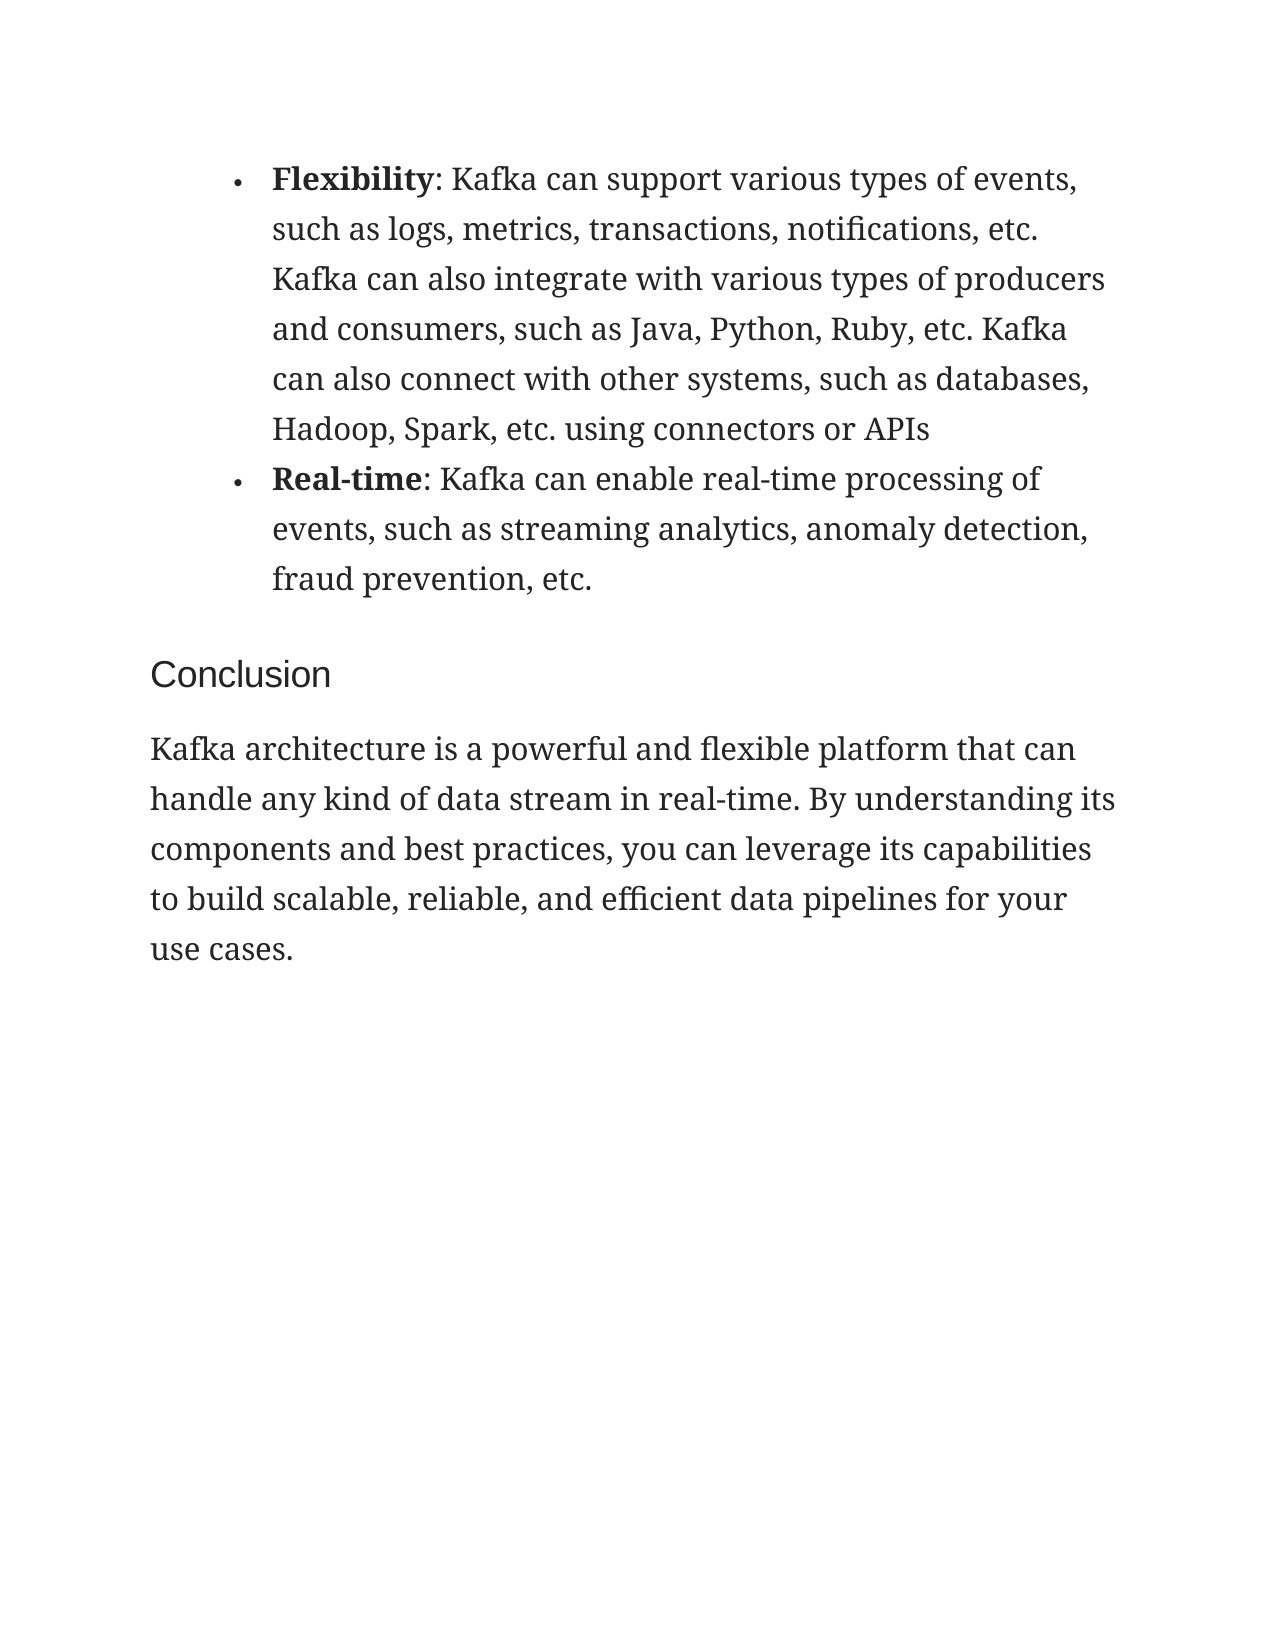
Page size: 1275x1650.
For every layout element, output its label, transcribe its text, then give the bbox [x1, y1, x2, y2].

list Real-time: Kafka can enable real-time processing of events, such as streaming analytics, anomaly detection, fraud prevention, etc. [234, 450, 1125, 600]
subtitle Conclusion [150, 649, 1125, 696]
text Kafka architecture is a powerful and flexible platform that can handle any kind of data stream in real-time. By understanding its components and best practices, you can leverage its capabilities to build scalable, reliable, and efficient data pipelines for your use cases. [150, 719, 1125, 969]
list Flexibility: Kafka can support various types of events, such as logs, metrics, transactions, notifications, etc. Kafka can also integrate with various types of producers and consumers, such as Java, Python, Ruby, etc. Kafka can also connect with other systems, such as databases, Hadoop, Spark, etc. using connectors or APIs [234, 150, 1125, 450]
